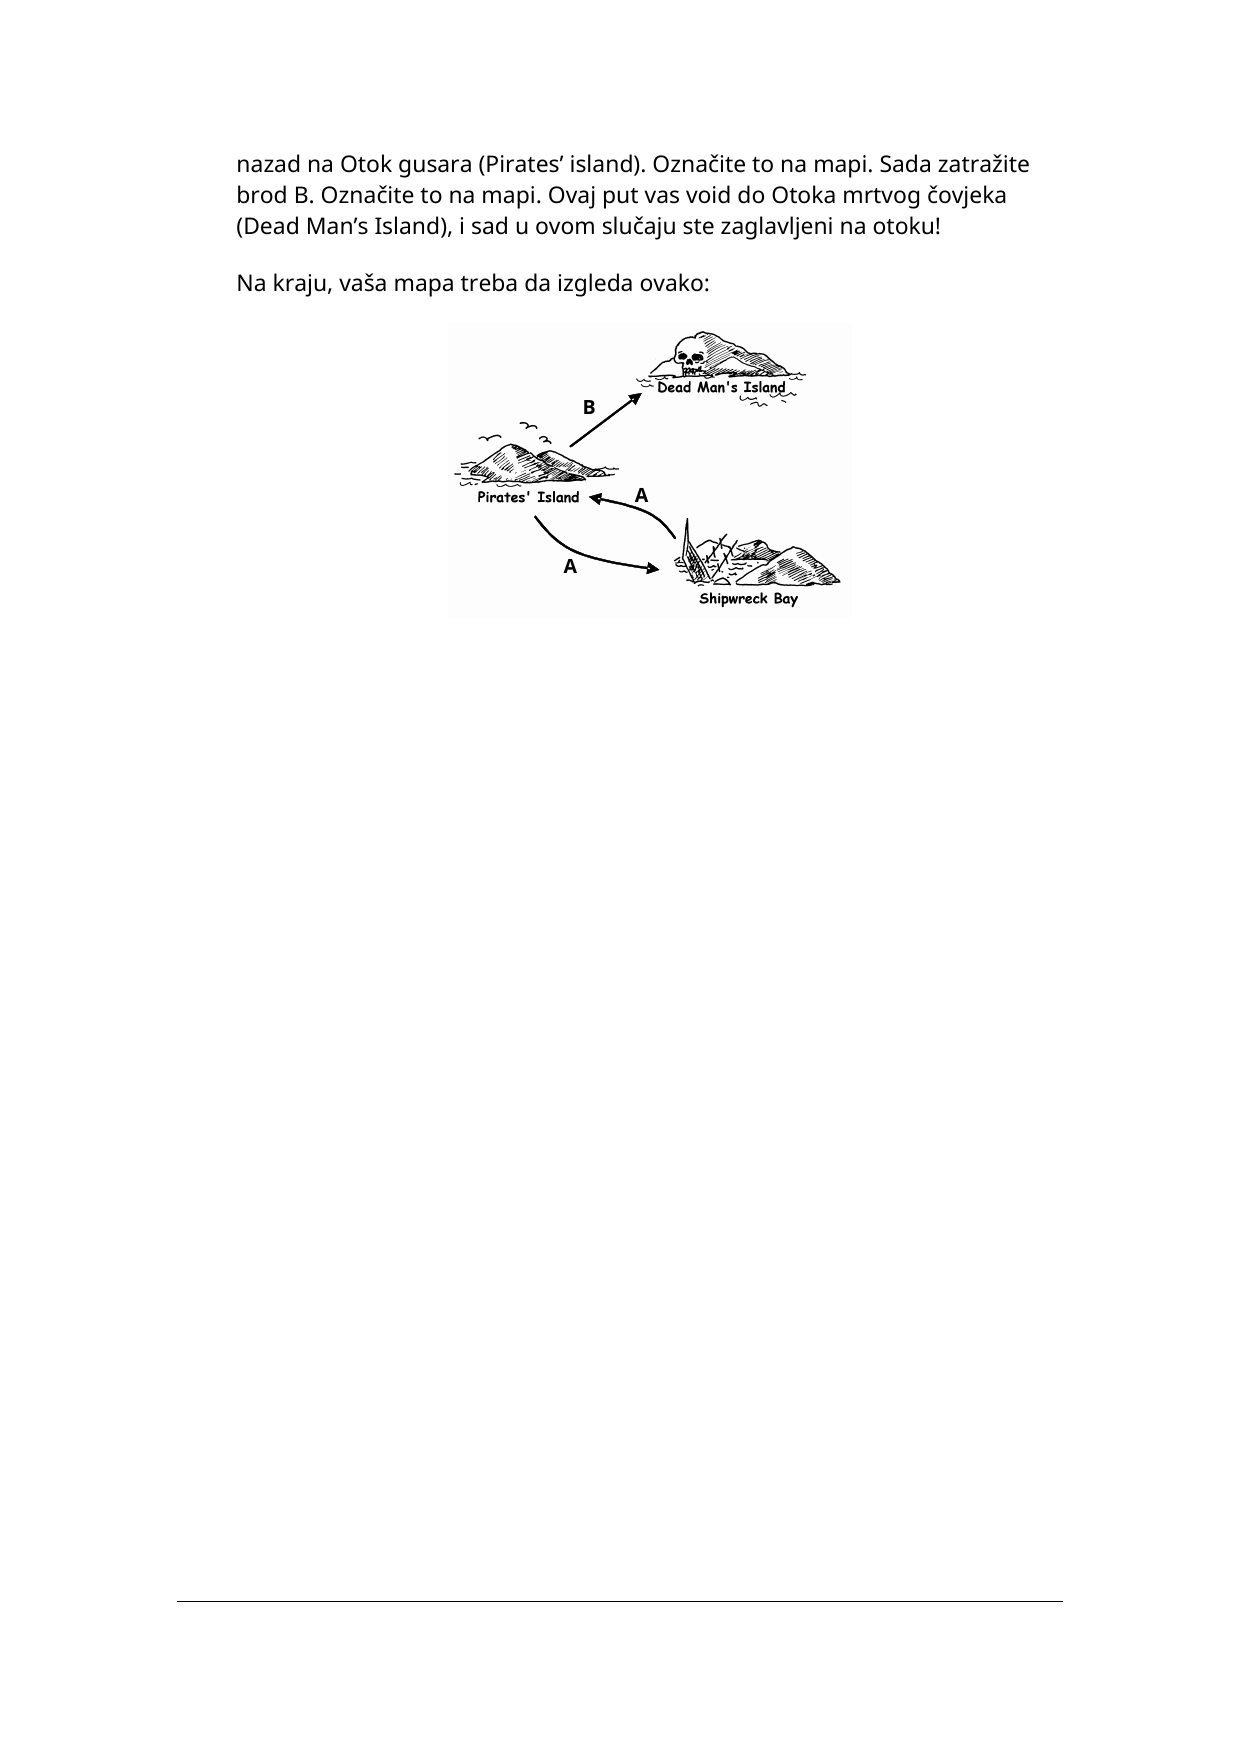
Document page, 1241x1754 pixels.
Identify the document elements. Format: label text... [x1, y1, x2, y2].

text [236, 148, 1063, 241]
text Na kraju, vaša mapa treba da izgleda ovako: [236, 266, 1063, 298]
